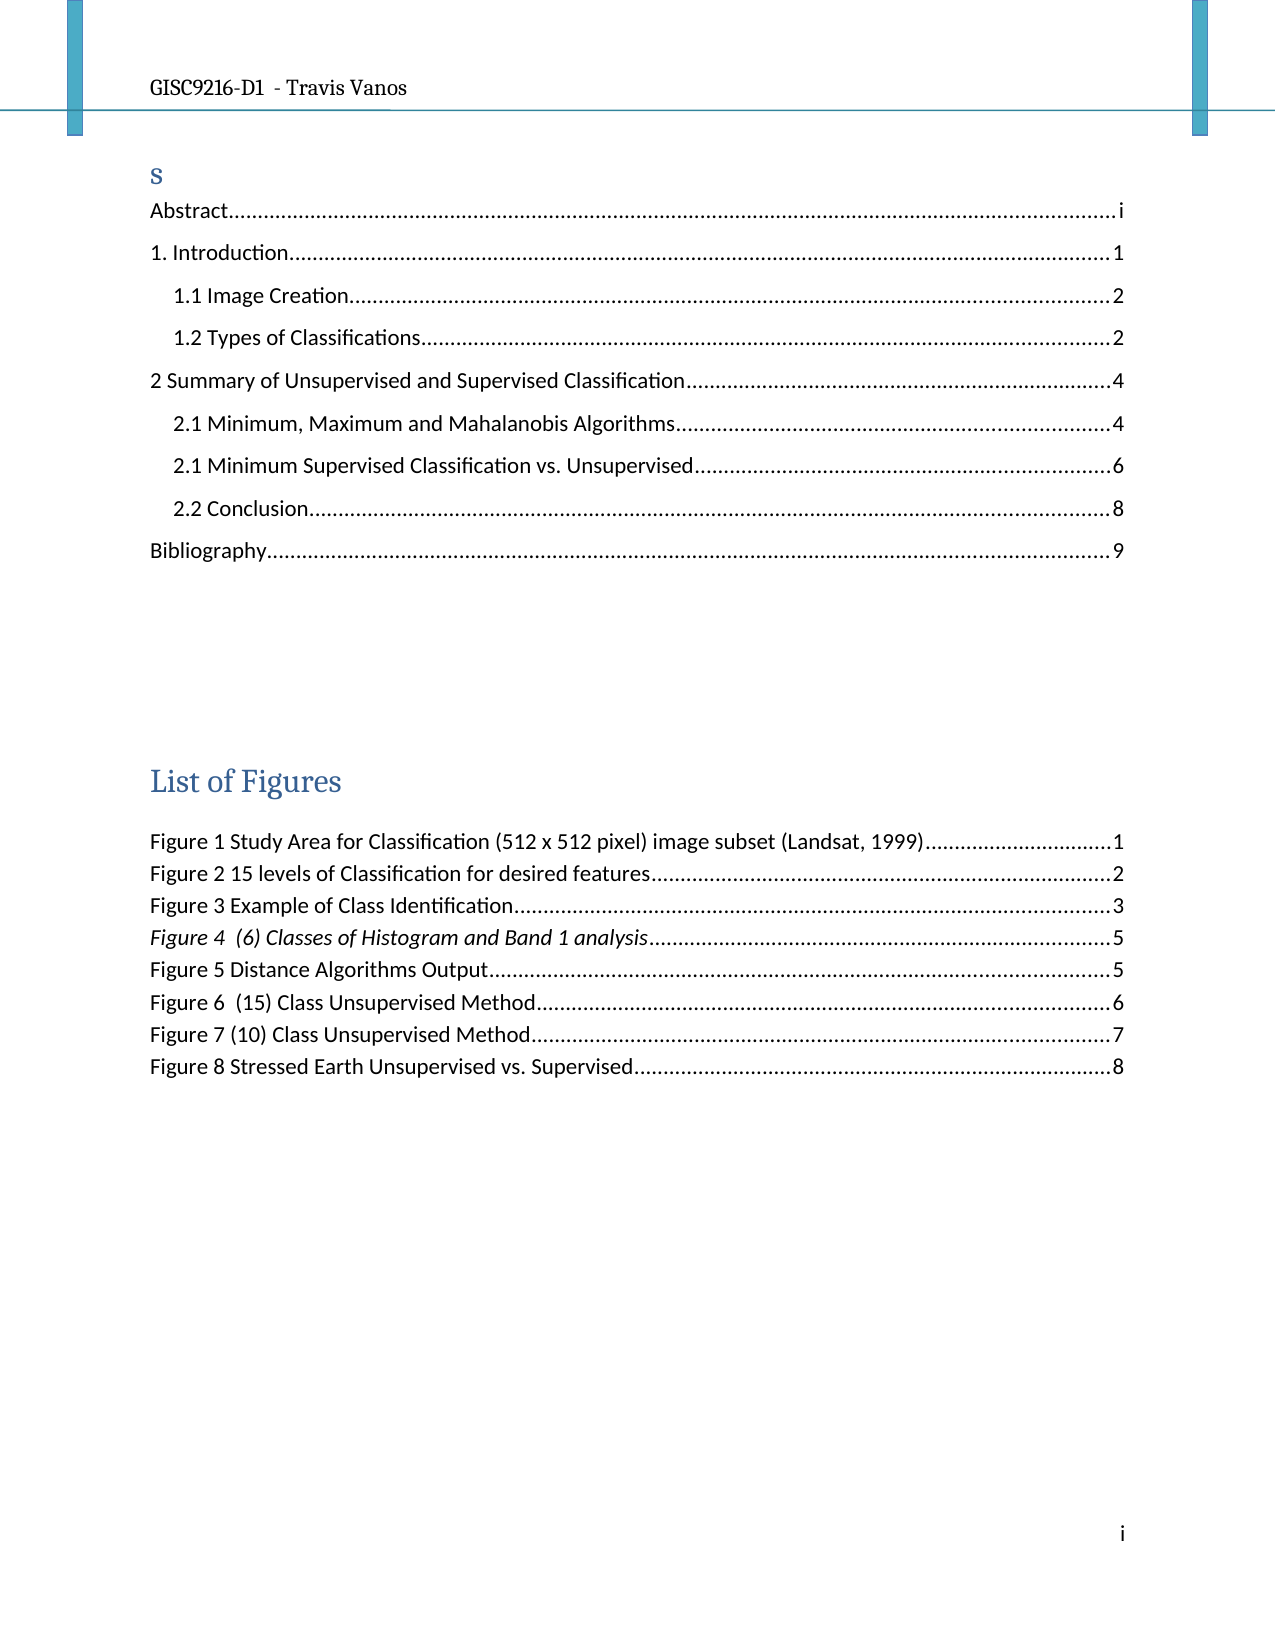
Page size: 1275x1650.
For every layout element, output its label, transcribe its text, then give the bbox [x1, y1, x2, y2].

text Figure 2 15 levels of Classification for desired features 2 [150, 859, 1125, 887]
text Figure 6 (15) Class Unsupervised Method 6 [150, 988, 1125, 1016]
text Figure 4 (6) Classes of Histogram and Band 1 analysis 5 [150, 923, 1125, 951]
text List of Figures [150, 762, 1125, 800]
text Figure 3 Example of Class Identification 3 [150, 891, 1125, 919]
text Figure 7 (10) Class Unsupervised Method 7 [150, 1020, 1125, 1048]
text Figure 5 Distance Algorithms Output 5 [150, 956, 1125, 984]
text Figure 8 Stressed Earth Unsupervised vs. Supervised 8 [150, 1052, 1125, 1080]
text Figure 1 Study Area for Classification (512 x 512 pixel) image subset (Landsat, 1999) 1 [150, 827, 1125, 855]
